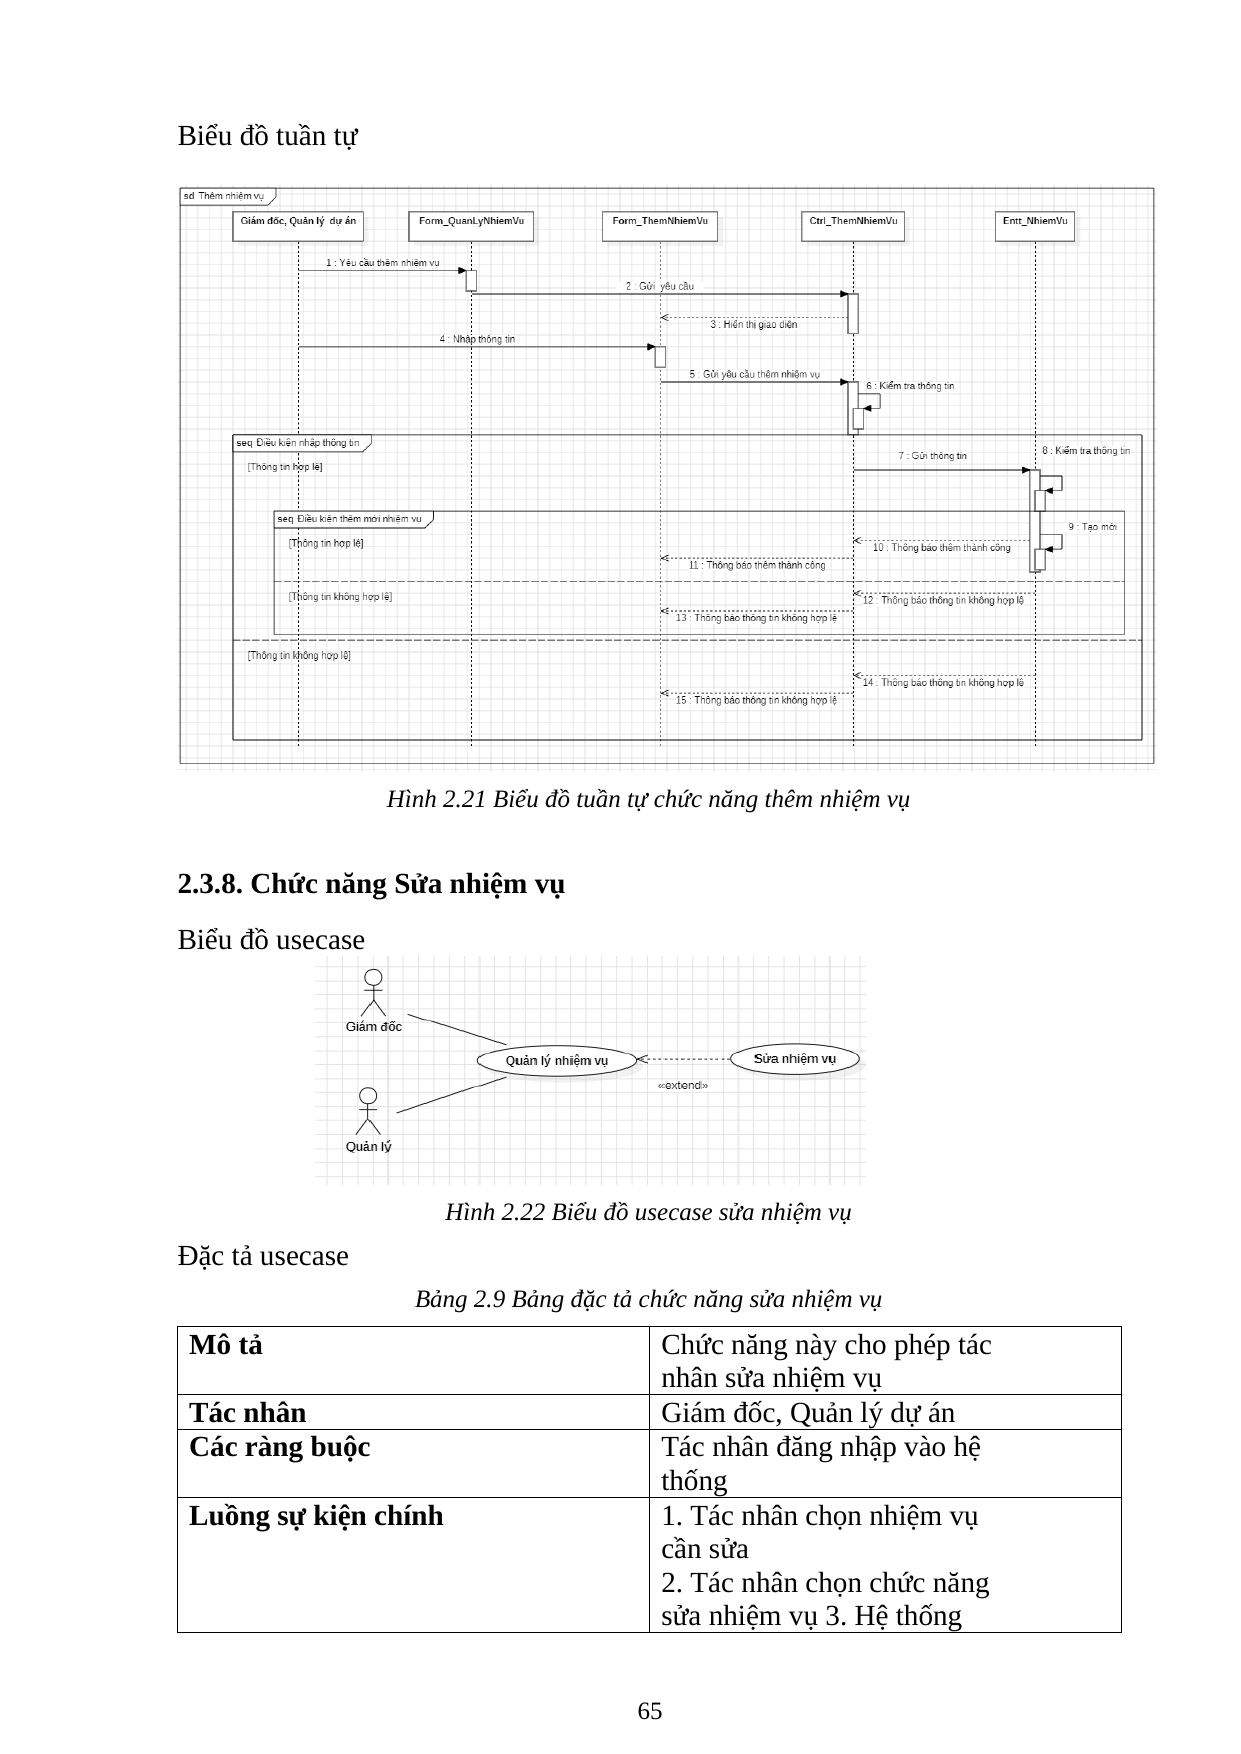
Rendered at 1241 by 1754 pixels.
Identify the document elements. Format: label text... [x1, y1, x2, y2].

table_cell Giám đốc, Quản lý dự án [650, 1395, 1121, 1428]
text Biểu đồ usecase [177, 922, 1004, 956]
table_header Chức năng này cho phép tác nhân sửa nhiệm vụ [650, 1327, 1121, 1394]
picture [315, 956, 867, 1185]
text 2.3.8. Chức năng Sửa nhiệm vụ [177, 866, 1122, 900]
text Đặc tả usecase [177, 1238, 1004, 1272]
table_header Mô tả [178, 1327, 649, 1394]
table_cell Tác nhân [178, 1395, 649, 1428]
table_cell Các ràng buộc [178, 1430, 649, 1497]
table_cell Luồng sự kiện chính [178, 1498, 649, 1632]
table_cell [650, 1498, 1121, 1632]
picture [177, 185, 1157, 772]
text Bảng 2.9 Bảng đặc tả chức năng sửa nhiệm vụ [177, 1284, 1122, 1313]
text Hình 2.22 Biểu đồ usecase sửa nhiệm vụ [177, 1197, 1122, 1226]
text Hình 2.21 Biểu đồ tuần tự chức năng thêm nhiệm vụ [177, 784, 1122, 813]
text Biểu đồ tuần tự [177, 118, 1004, 152]
table_cell Tác nhân đăng nhập vào hệ thống [650, 1430, 1121, 1497]
